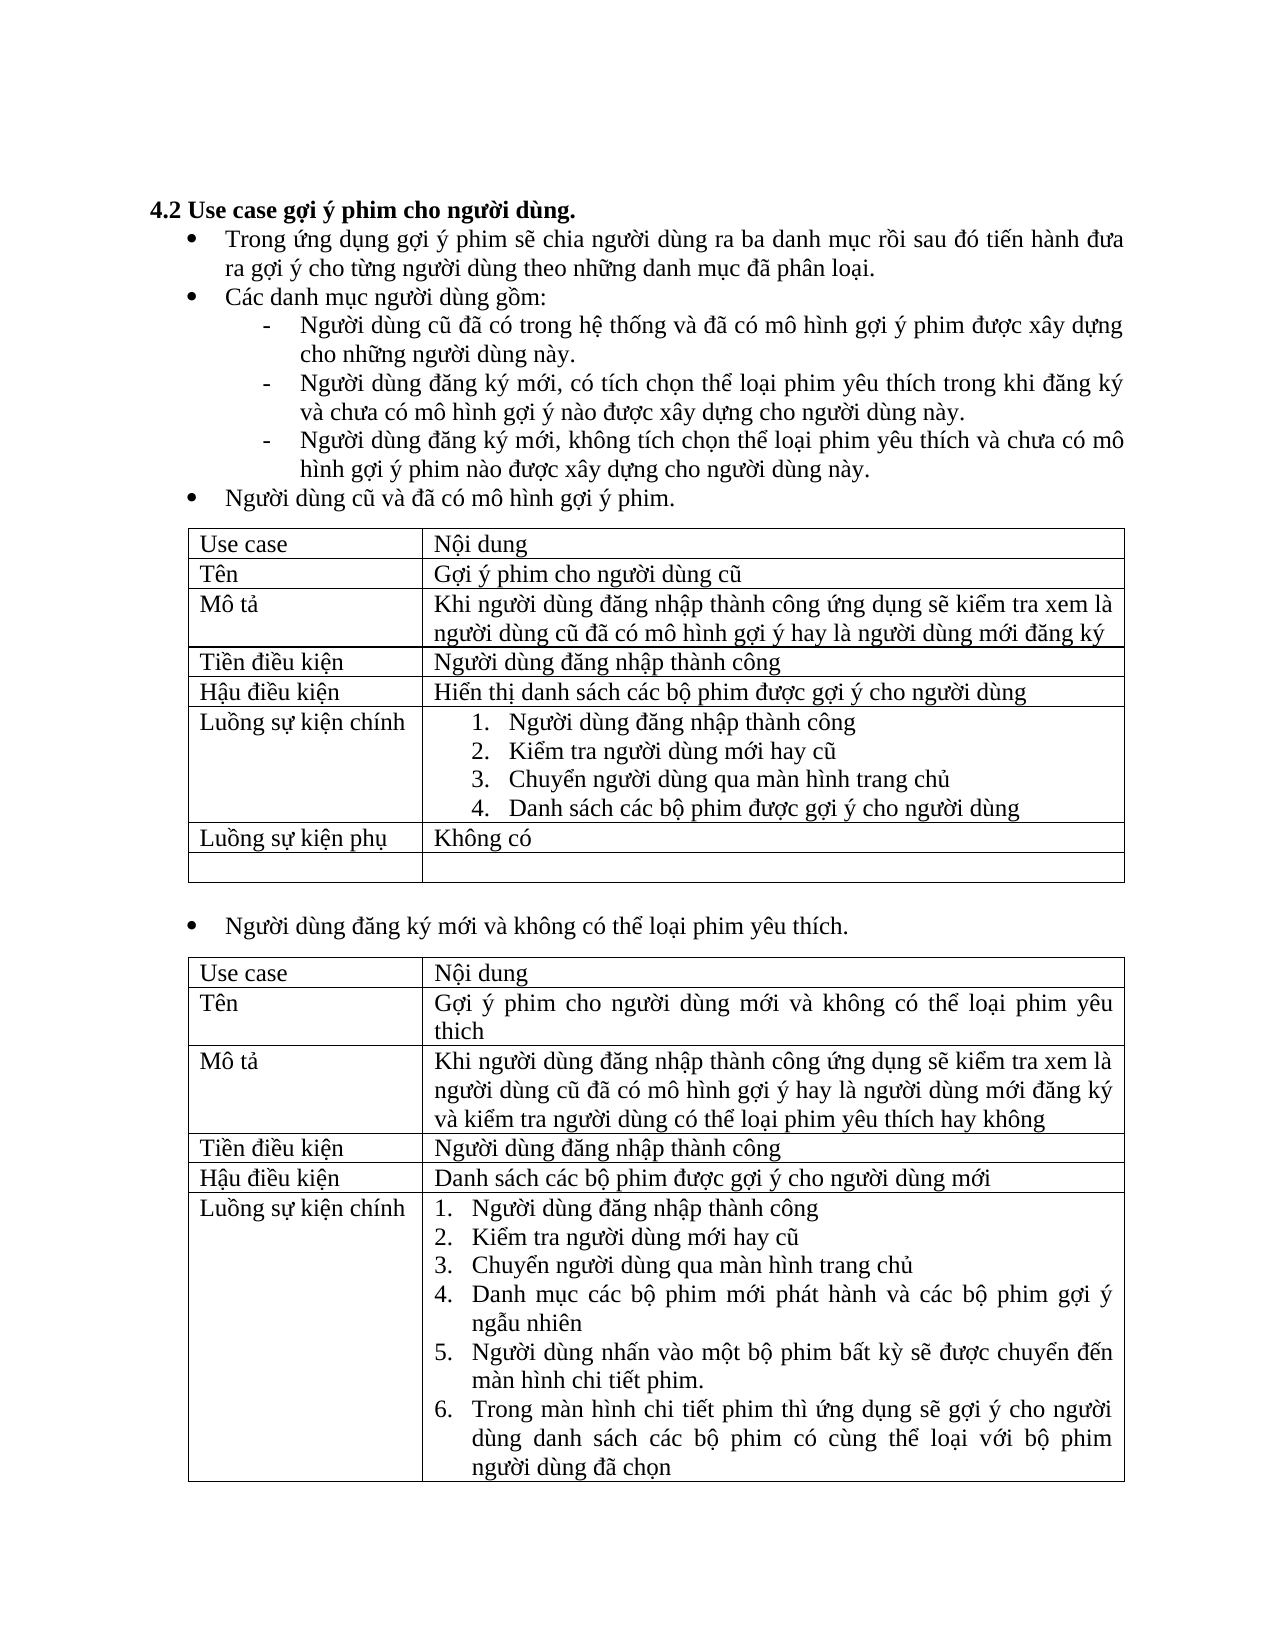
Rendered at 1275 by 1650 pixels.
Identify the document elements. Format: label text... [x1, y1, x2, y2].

table_cell Luồng sự kiện chính [189, 707, 422, 822]
table_cell Tên [189, 988, 422, 1045]
table_cell Khi người dùng đăng nhập thành công ứng dụng sẽ kiểm tra xem là người dùng cũ đã có mô hình gợi ý hay là người dùng mới đăng ký [423, 589, 1124, 646]
table_cell Tên [189, 559, 422, 588]
table_cell [189, 853, 422, 882]
table_cell Danh sách các bộ phim được gợi ý cho người dùng mới [423, 1163, 1124, 1192]
table_cell Luồng sự kiện chính [189, 1193, 422, 1481]
table_cell Hậu điều kiện [189, 677, 422, 706]
table_cell Không có [423, 823, 1124, 852]
table_cell Gợi ý phim cho người dùng mới và không có thể loại phim yêu thich [423, 988, 1124, 1045]
table_cell Người dùng đăng nhập thành công [423, 1134, 1124, 1162]
list Người dùng cũ đã có trong hệ thống và đã có mô hình gợi ý phim được xây dựng cho những người dùng này. [262, 310, 1125, 368]
list Use case gợi ý phim cho người dùng. [150, 195, 1125, 224]
list Người dùng đăng ký mới, có tích chọn thể loại phim yêu thích trong khi đăng ký và chưa có mô hình gợi ý nào được xây dựng cho người dùng này. [262, 368, 1125, 425]
table_header Nội dung [423, 958, 1124, 987]
table_cell Hậu điều kiện [189, 1163, 422, 1192]
table_cell Người dùng đăng nhập thành công [423, 648, 1124, 676]
table_cell Người dùng đăng nhập thành công Kiểm tra người dùng mới hay cũ Chuyển người dùng qua màn hình trang chủ Danh mục các bộ phim mới phát hành và các bộ phim gợi ý ngẫu nhiên Người dùng nhấn vào một bộ phim bất kỳ sẽ được chuyển đến màn hình chi tiết phim. Trong màn hình chi tiết phim thì ứng dụng sẽ gợi ý cho người dùng danh sách các bộ phim có cùng thể loại với bộ phim người dùng đã chọn [423, 1193, 1124, 1481]
table_cell Mô tả [189, 1046, 422, 1132]
list Người dùng cũ và đã có mô hình gợi ý phim. [187, 483, 1125, 512]
table_cell Hiển thị danh sách các bộ phim được gợi ý cho người dùng [423, 677, 1124, 706]
table_cell Người dùng đăng nhập thành công Kiểm tra người dùng mới hay cũ Chuyển người dùng qua màn hình trang chủ Danh sách các bộ phim được gợi ý cho người dùng [423, 707, 1124, 822]
list Các danh mục người dùng gồm: [187, 282, 1125, 310]
table_header Nội dung [423, 529, 1124, 558]
table_cell Tiền điều kiện [189, 1134, 422, 1162]
table_header Use case [189, 958, 422, 987]
table_cell Khi người dùng đăng nhập thành công ứng dụng sẽ kiểm tra xem là người dùng cũ đã có mô hình gợi ý hay là người dùng mới đăng ký và kiểm tra người dùng có thể loại phim yêu thích hay không [423, 1046, 1124, 1132]
table_cell Tiền điều kiện [189, 648, 422, 676]
table_cell Mô tả [189, 589, 422, 646]
list Trong ứng dụng gợi ý phim sẽ chia người dùng ra ba danh mục rồi sau đó tiến hành đưa ra gợi ý cho từng người dùng theo những danh mục đã phân loại. [187, 224, 1125, 282]
table_cell Luồng sự kiện phụ [189, 823, 422, 852]
table_cell Gợi ý phim cho người dùng cũ [423, 559, 1124, 588]
list Người dùng đăng ký mới, không tích chọn thể loại phim yêu thích và chưa có mô hình gợi ý phim nào được xây dựng cho người dùng này. [262, 425, 1125, 483]
list Người dùng đăng ký mới và không có thể loại phim yêu thích. [187, 911, 1125, 940]
table_header Use case [189, 529, 422, 558]
table_cell [423, 853, 1124, 882]
